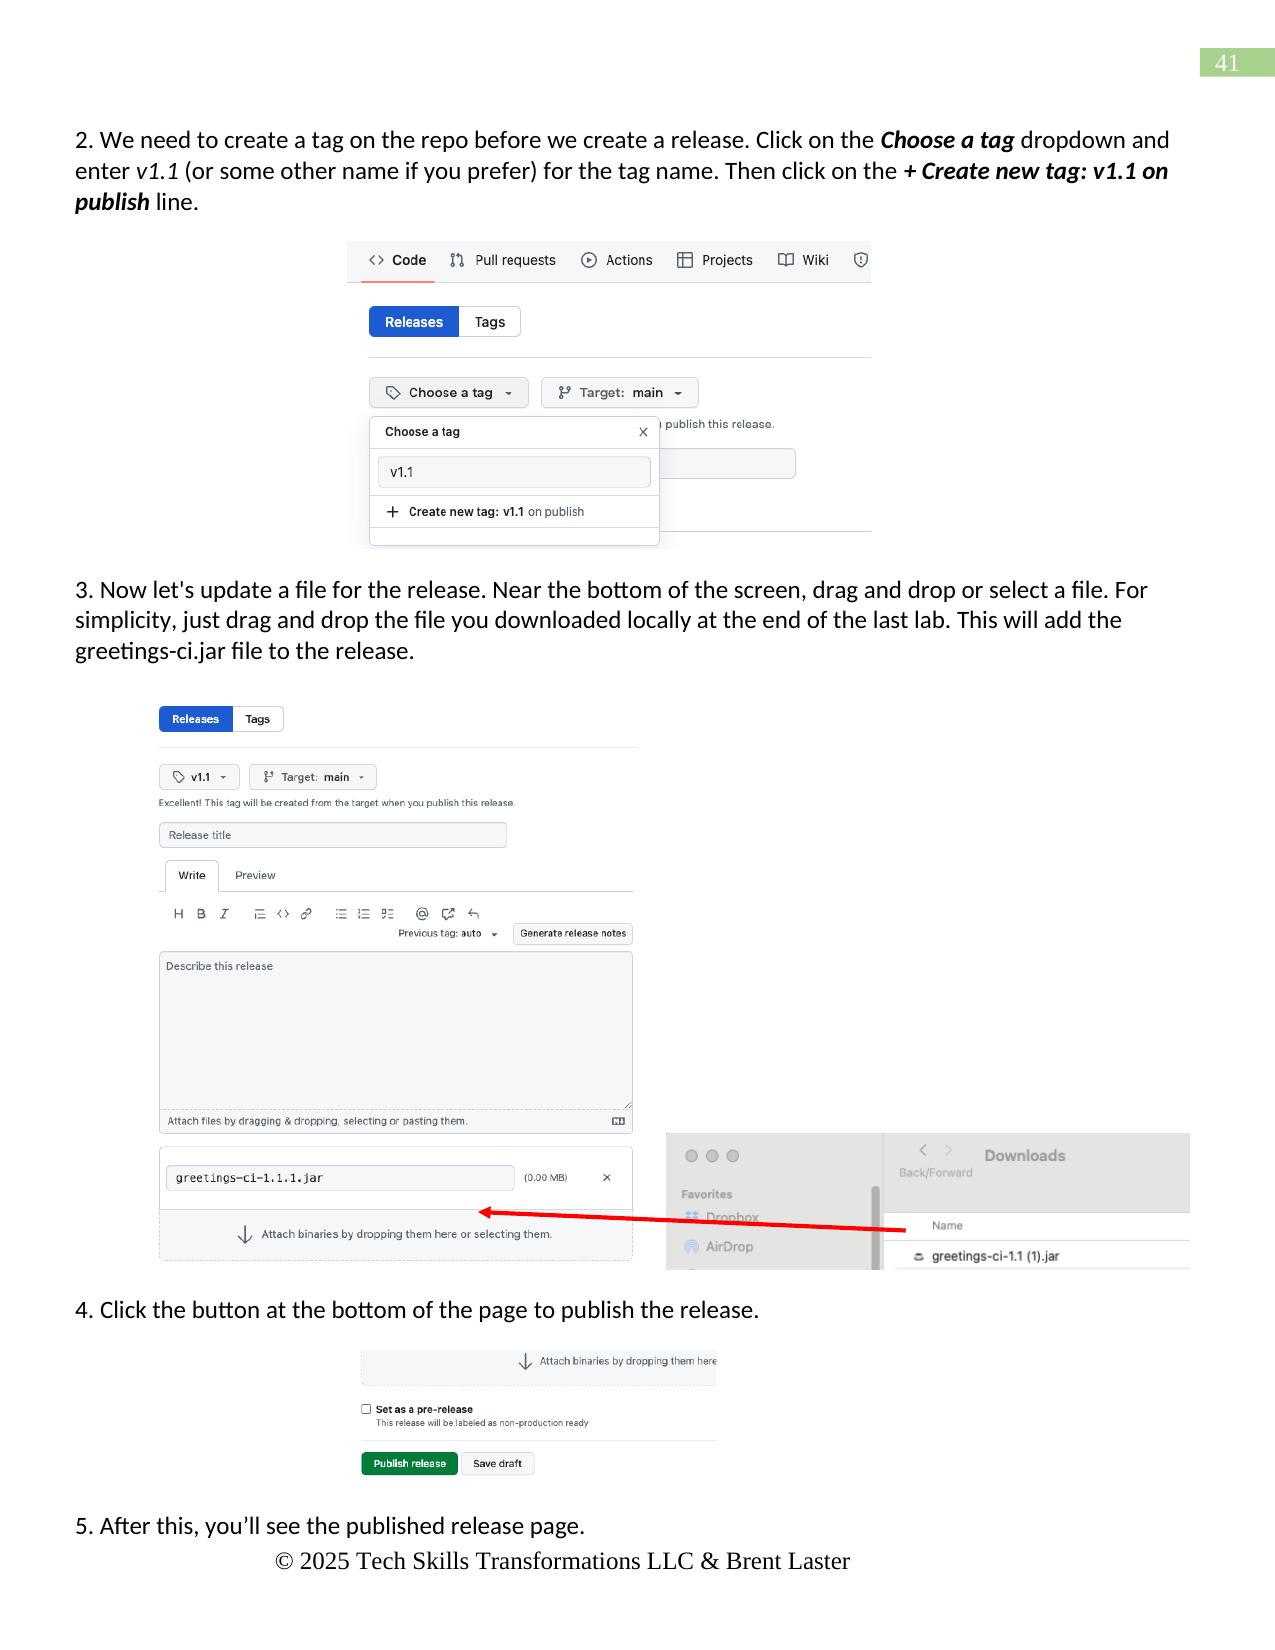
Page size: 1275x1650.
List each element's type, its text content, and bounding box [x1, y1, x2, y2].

subtitle 5. After this, you’ll see the published release page. [75, 1510, 1200, 1540]
picture [346, 1350, 717, 1485]
picture [666, 1133, 1191, 1270]
picture [140, 690, 639, 1270]
subtitle 3. Now let's update a file for the release. Near the bottom of the screen, drag and drop or select a file. For simplicity, just drag and drop the file you downloaded locally at the end of the last lab. This will add the greetings-ci.jar file to the release. [75, 574, 1200, 665]
picture [346, 241, 872, 549]
subtitle 2. We need to create a tag on the repo before we create a release. Click on the Choose a tag dropdown and enter v1.1 (or some other name if you prefer) for the tag name. Then click on the + Create new tag: v1.1 on publish line. [75, 124, 1200, 216]
subtitle 4. Click the button at the bottom of the page to publish the release. [75, 1294, 1200, 1325]
